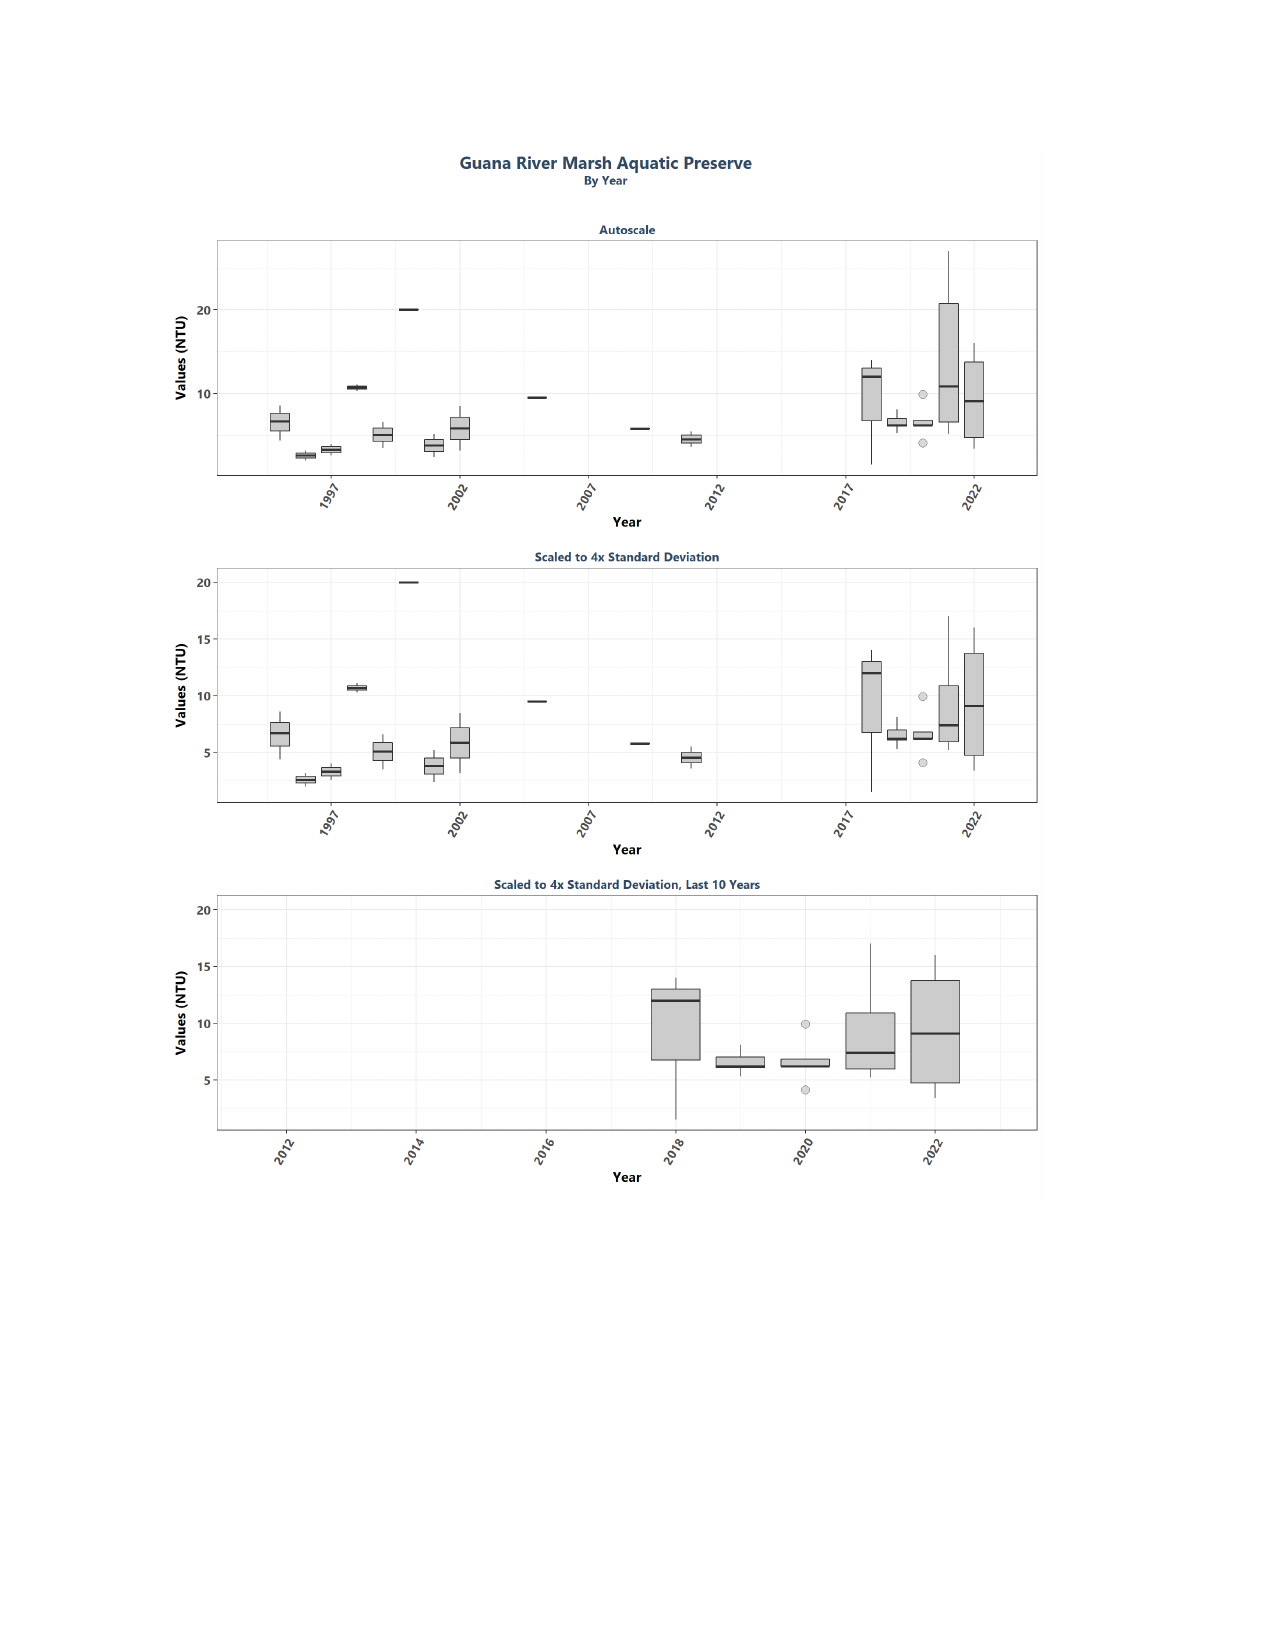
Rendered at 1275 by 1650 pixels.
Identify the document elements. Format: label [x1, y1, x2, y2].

picture [168, 150, 1044, 1200]
